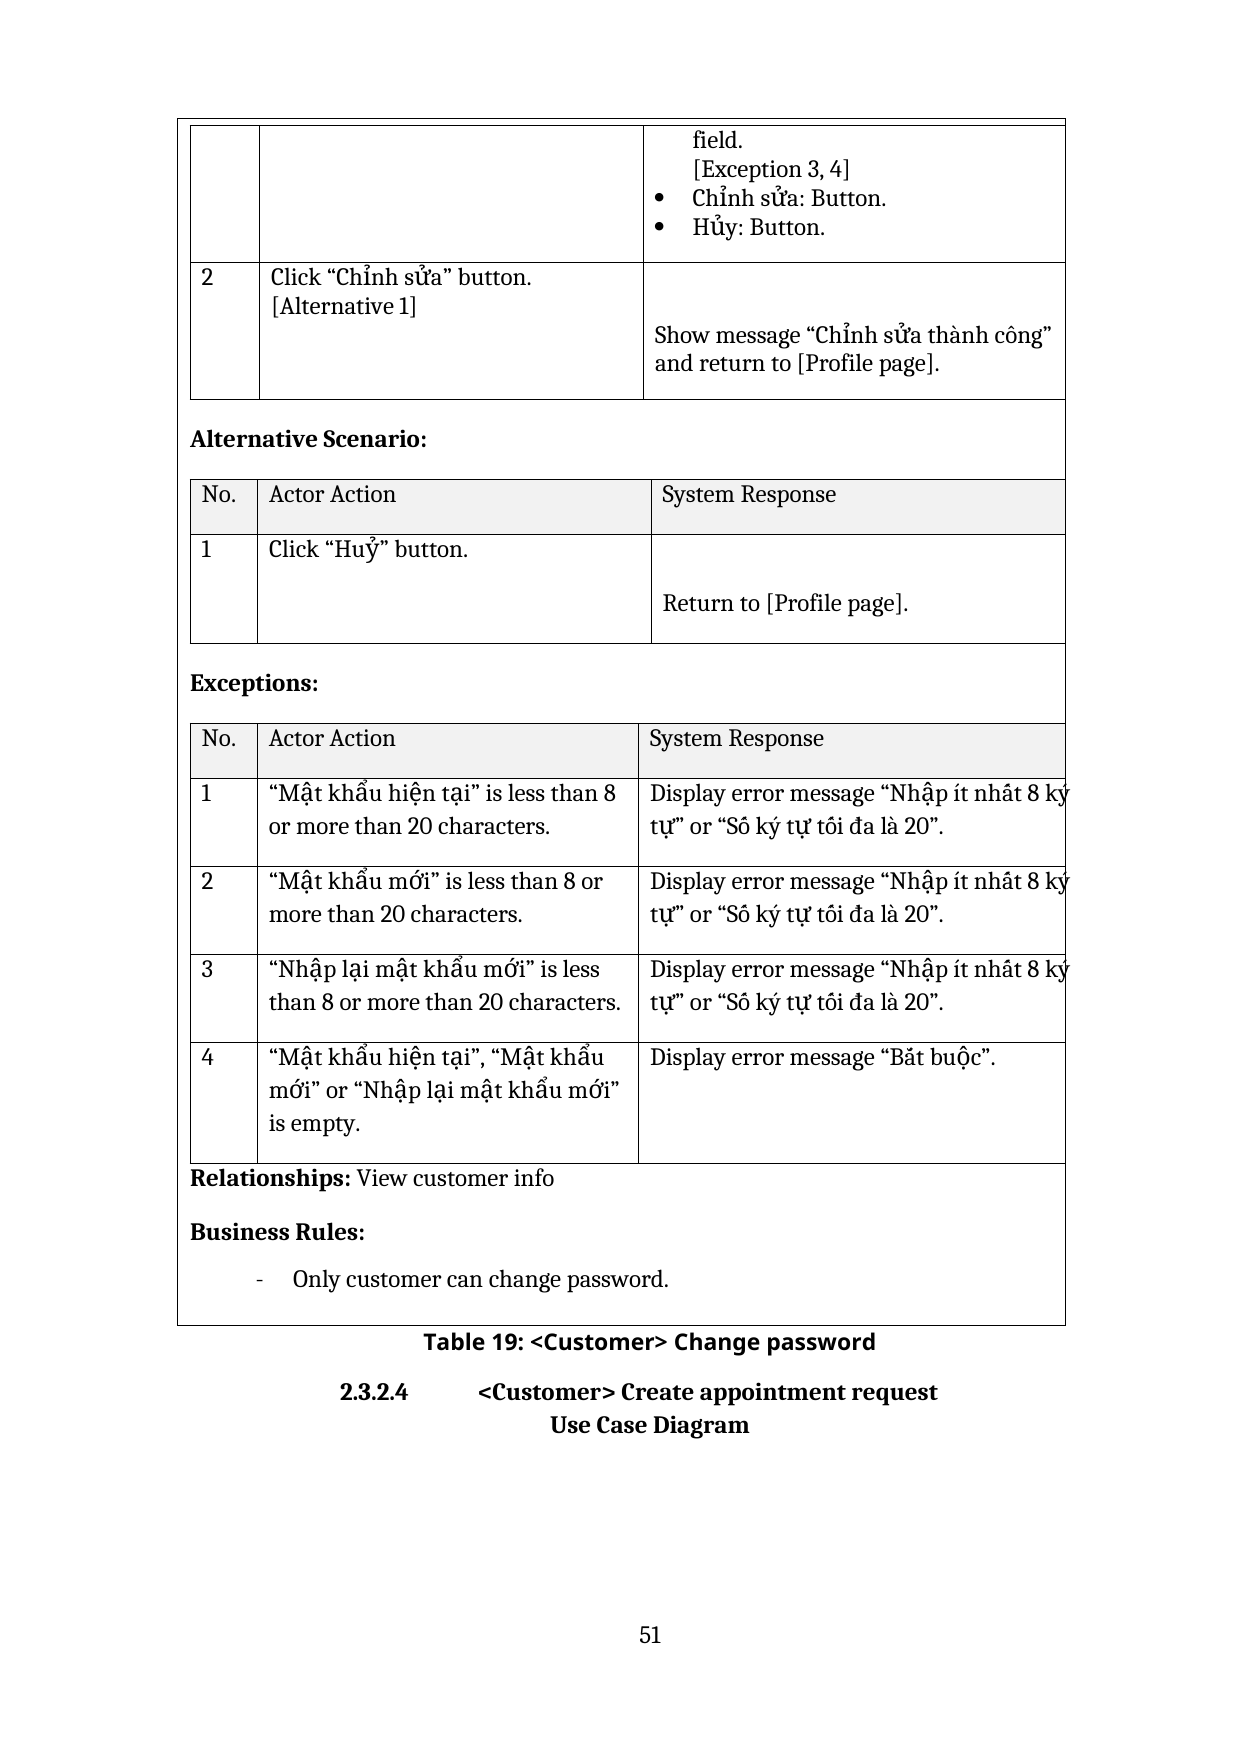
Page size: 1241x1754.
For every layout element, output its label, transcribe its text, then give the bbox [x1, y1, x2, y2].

text Table 19: <Customer> Change password [177, 1326, 1122, 1357]
text Use Case Diagram [177, 1411, 1122, 1440]
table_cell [178, 119, 1065, 1325]
subtitle <Customer> Create appointment request [340, 1378, 1122, 1407]
